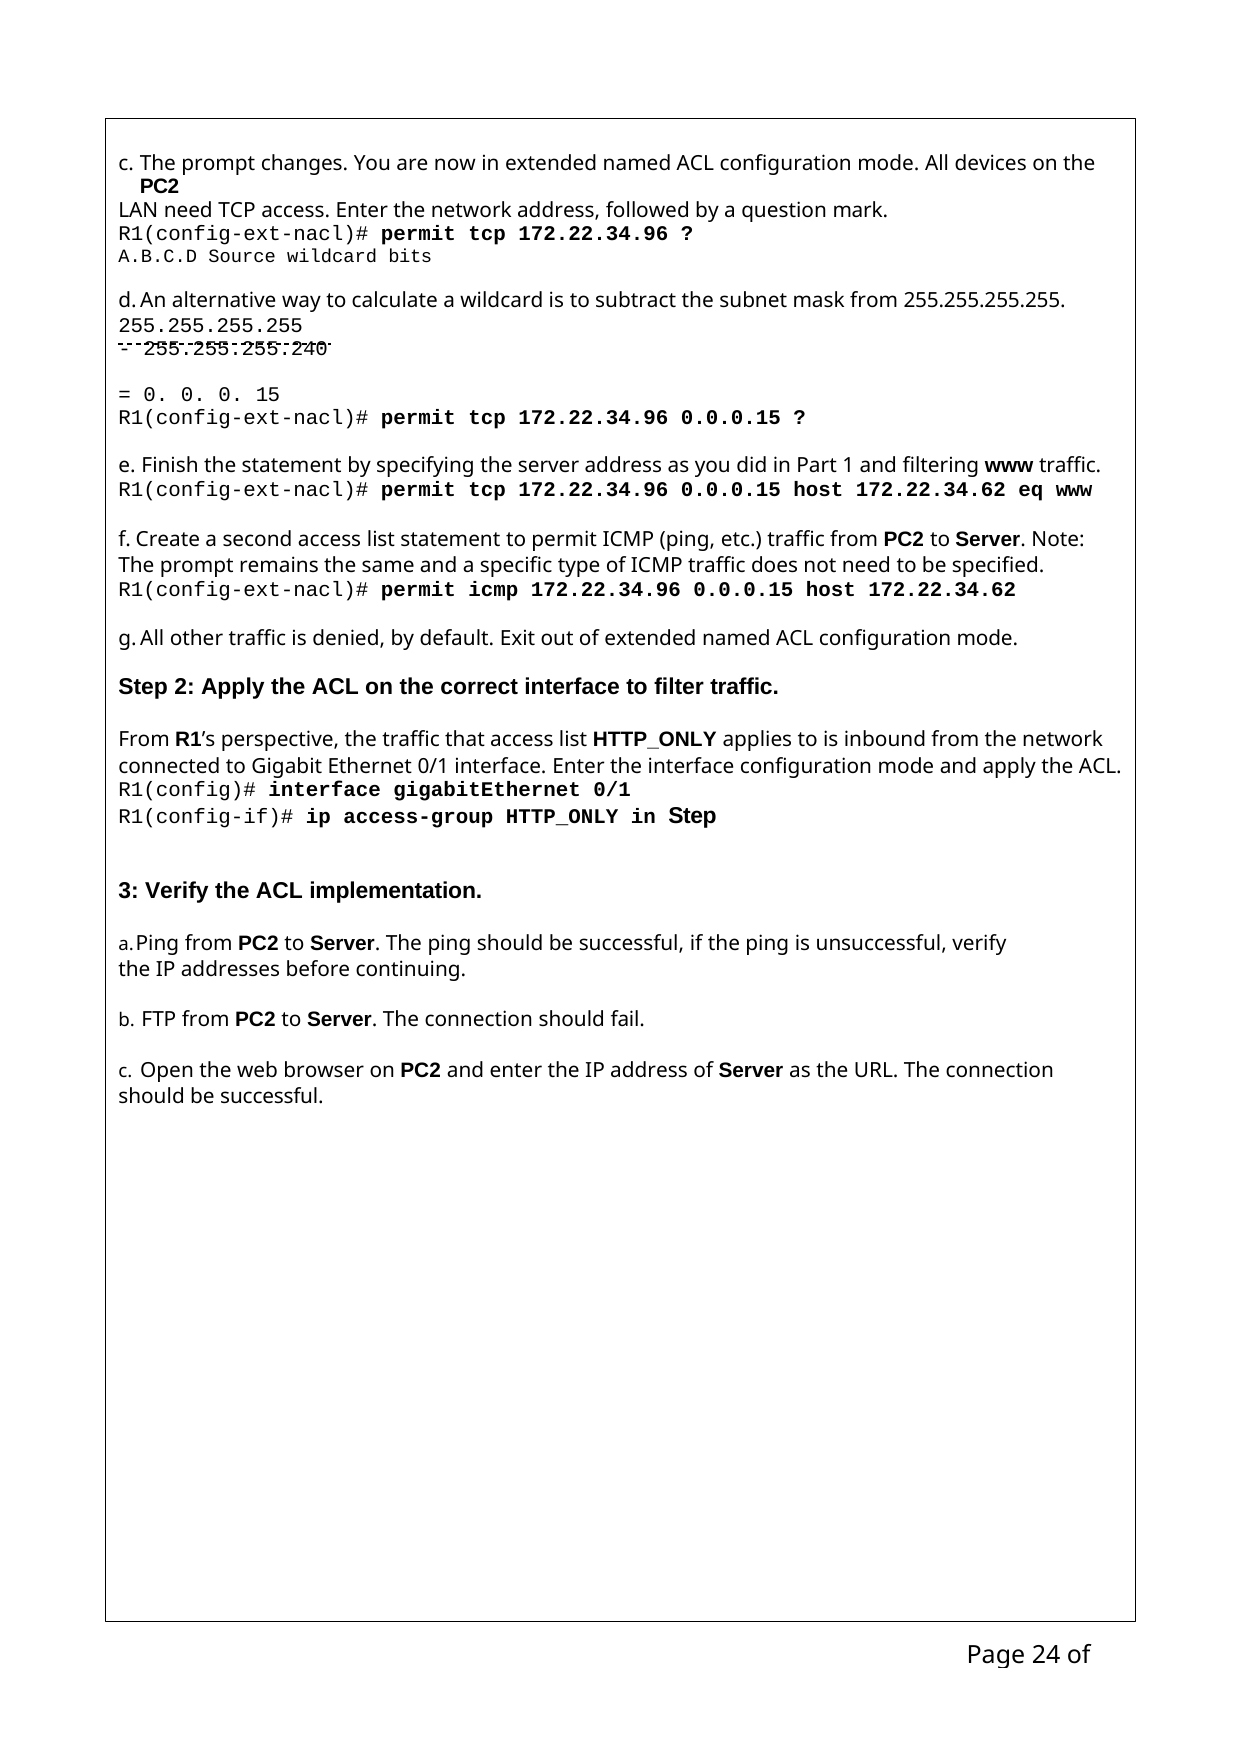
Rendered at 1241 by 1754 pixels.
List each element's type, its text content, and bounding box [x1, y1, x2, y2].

text R1(config-ext-nacl)# permit tcp 172.22.34.96 ? [118, 222, 1137, 245]
list The prompt changes. You are now in extended named ACL configuration mode. All devices on the PC2 [118, 152, 1137, 198]
text = 0. 0. 0. 15 [118, 383, 1137, 406]
text From R1’s perspective, the traffic that access list HTTP_ONLY applies to is inbound from the network connected to Gigabit Ethernet 0/1 interface. Enter the interface configuration mode and apply the ACL. R1(config)# interface gigabitEthernet 0/1 [118, 724, 1137, 803]
list Open the web browser on PC2 and enter the IP address of Server as the URL. The connection should be successful. [118, 1056, 1114, 1110]
text R1(config-ext-nacl)# permit icmp 172.22.34.96 0.0.0.15 host 172.22.34.62 [118, 578, 1137, 602]
text A.B.C.D Source wildcard bits [118, 245, 1137, 266]
subtitle 3: Verify the ACL implementation. [118, 877, 1137, 904]
list Finish the statement by specifying the server address as you did in Part 1 and filtering www traffic. [118, 450, 1137, 479]
list FTP from PC2 to Server. The connection should fail. [118, 1004, 1137, 1033]
text R1(config-ext-nacl)# permit tcp 172.22.34.96 0.0.0.15 ? [118, 406, 1137, 429]
list An alternative way to calculate a wildcard is to subtract the subnet mask from 255.255.255.255. [118, 286, 1137, 314]
list Ping from PC2 to Server. The ping should be successful, if the ping is unsuccessful, verify the IP addresses before continuing. [118, 928, 1029, 983]
text R1(config-if)# ip access-group HTTP_ONLY in Step [118, 803, 1137, 829]
text - 255.255.255.240 [118, 337, 1137, 360]
list All other traffic is denied, by default. Exit out of extended named ACL configuration mode. [118, 623, 1137, 652]
subtitle Step 2: Apply the ACL on the correct interface to filter traffic. [118, 673, 1137, 700]
text LAN need TCP access. Enter the network address, followed by a question mark. [118, 198, 1137, 222]
list Create a second access list statement to permit ICMP (ping, etc.) traffic from PC2 to Server. Note: The prompt remains the same and a specific type of ICMP traffic does not need to be specified. [118, 524, 1085, 578]
text R1(config-ext-nacl)# permit tcp 172.22.34.96 0.0.0.15 host 172.22.34.62 eq www [118, 479, 1137, 502]
text 255.255.255.255 [118, 314, 1137, 337]
